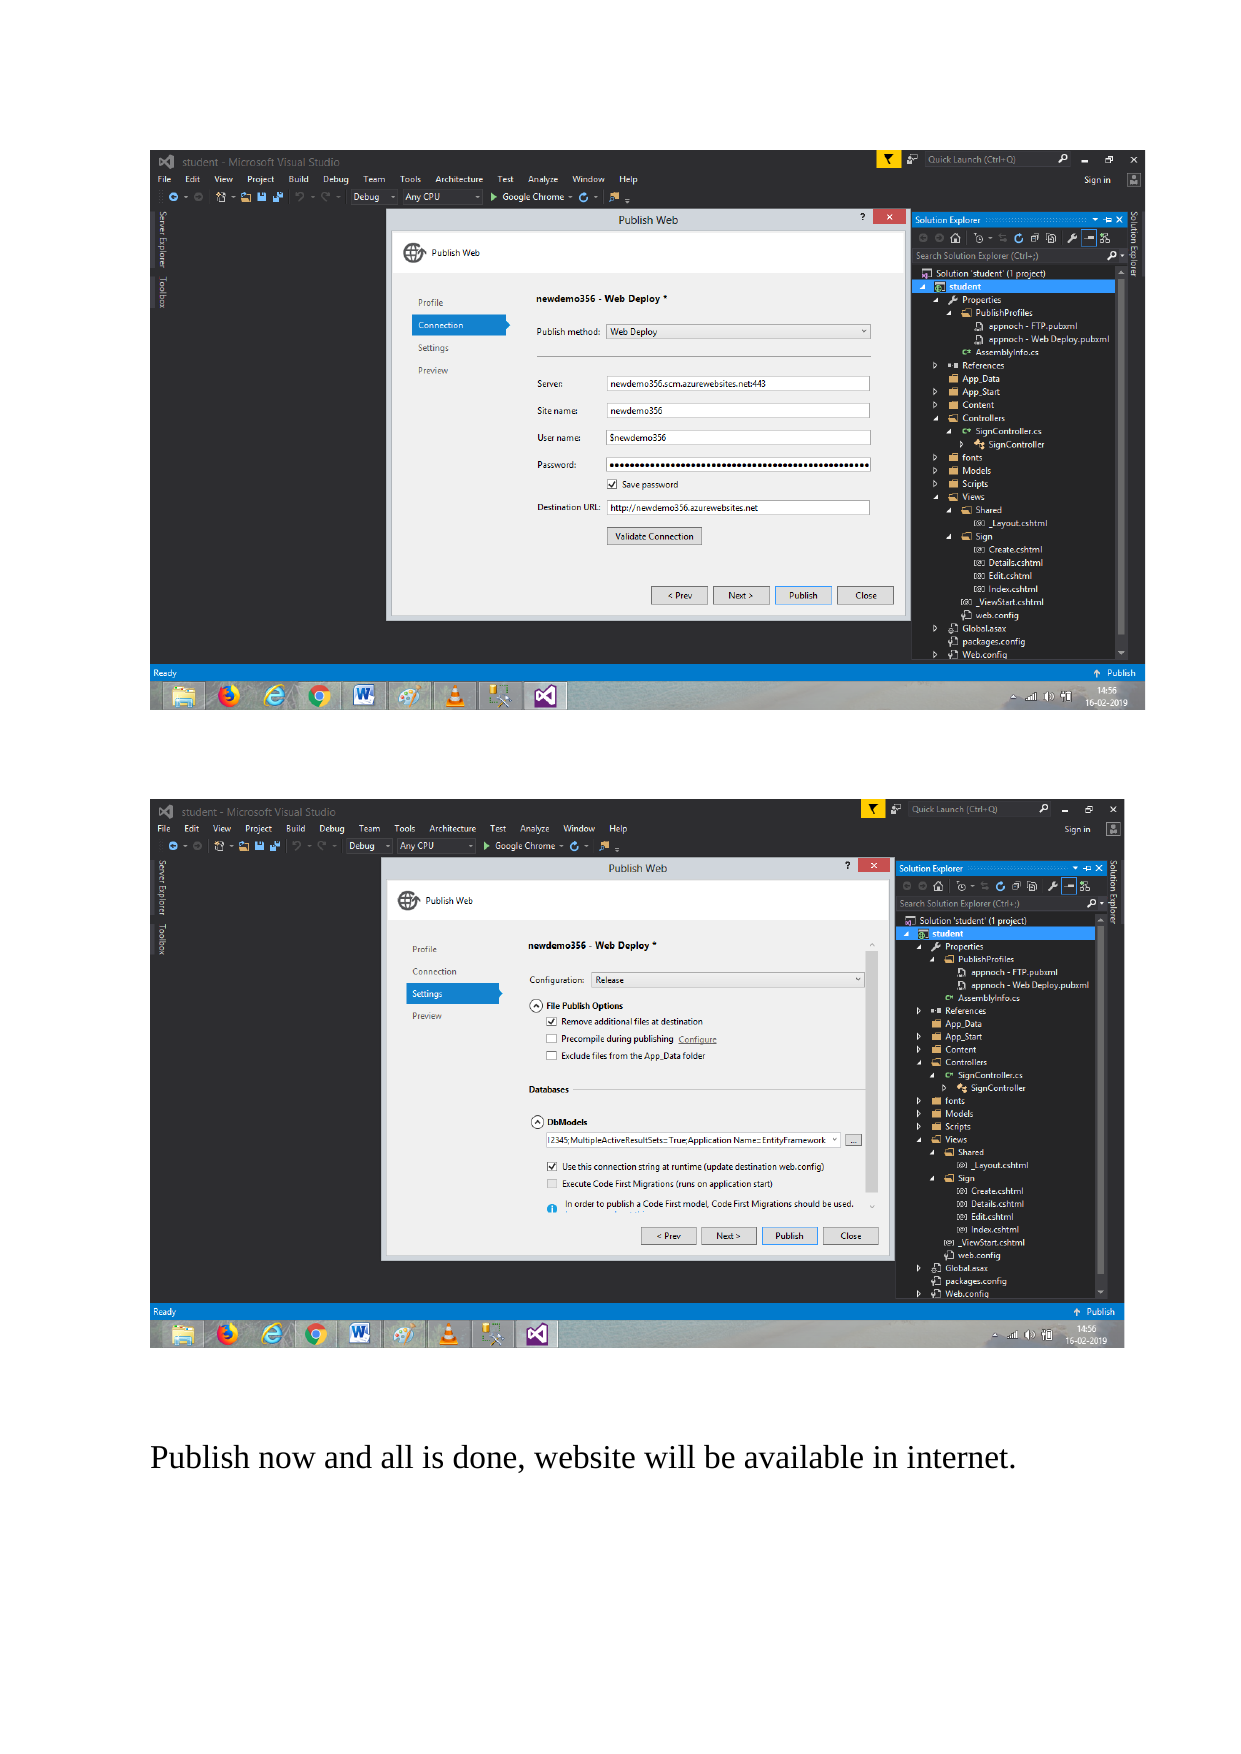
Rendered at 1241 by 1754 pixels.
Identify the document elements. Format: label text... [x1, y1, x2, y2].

text Publish now and all is done, website will be available in internet. [150, 1437, 1090, 1475]
picture [150, 150, 1146, 710]
picture [150, 799, 1125, 1348]
